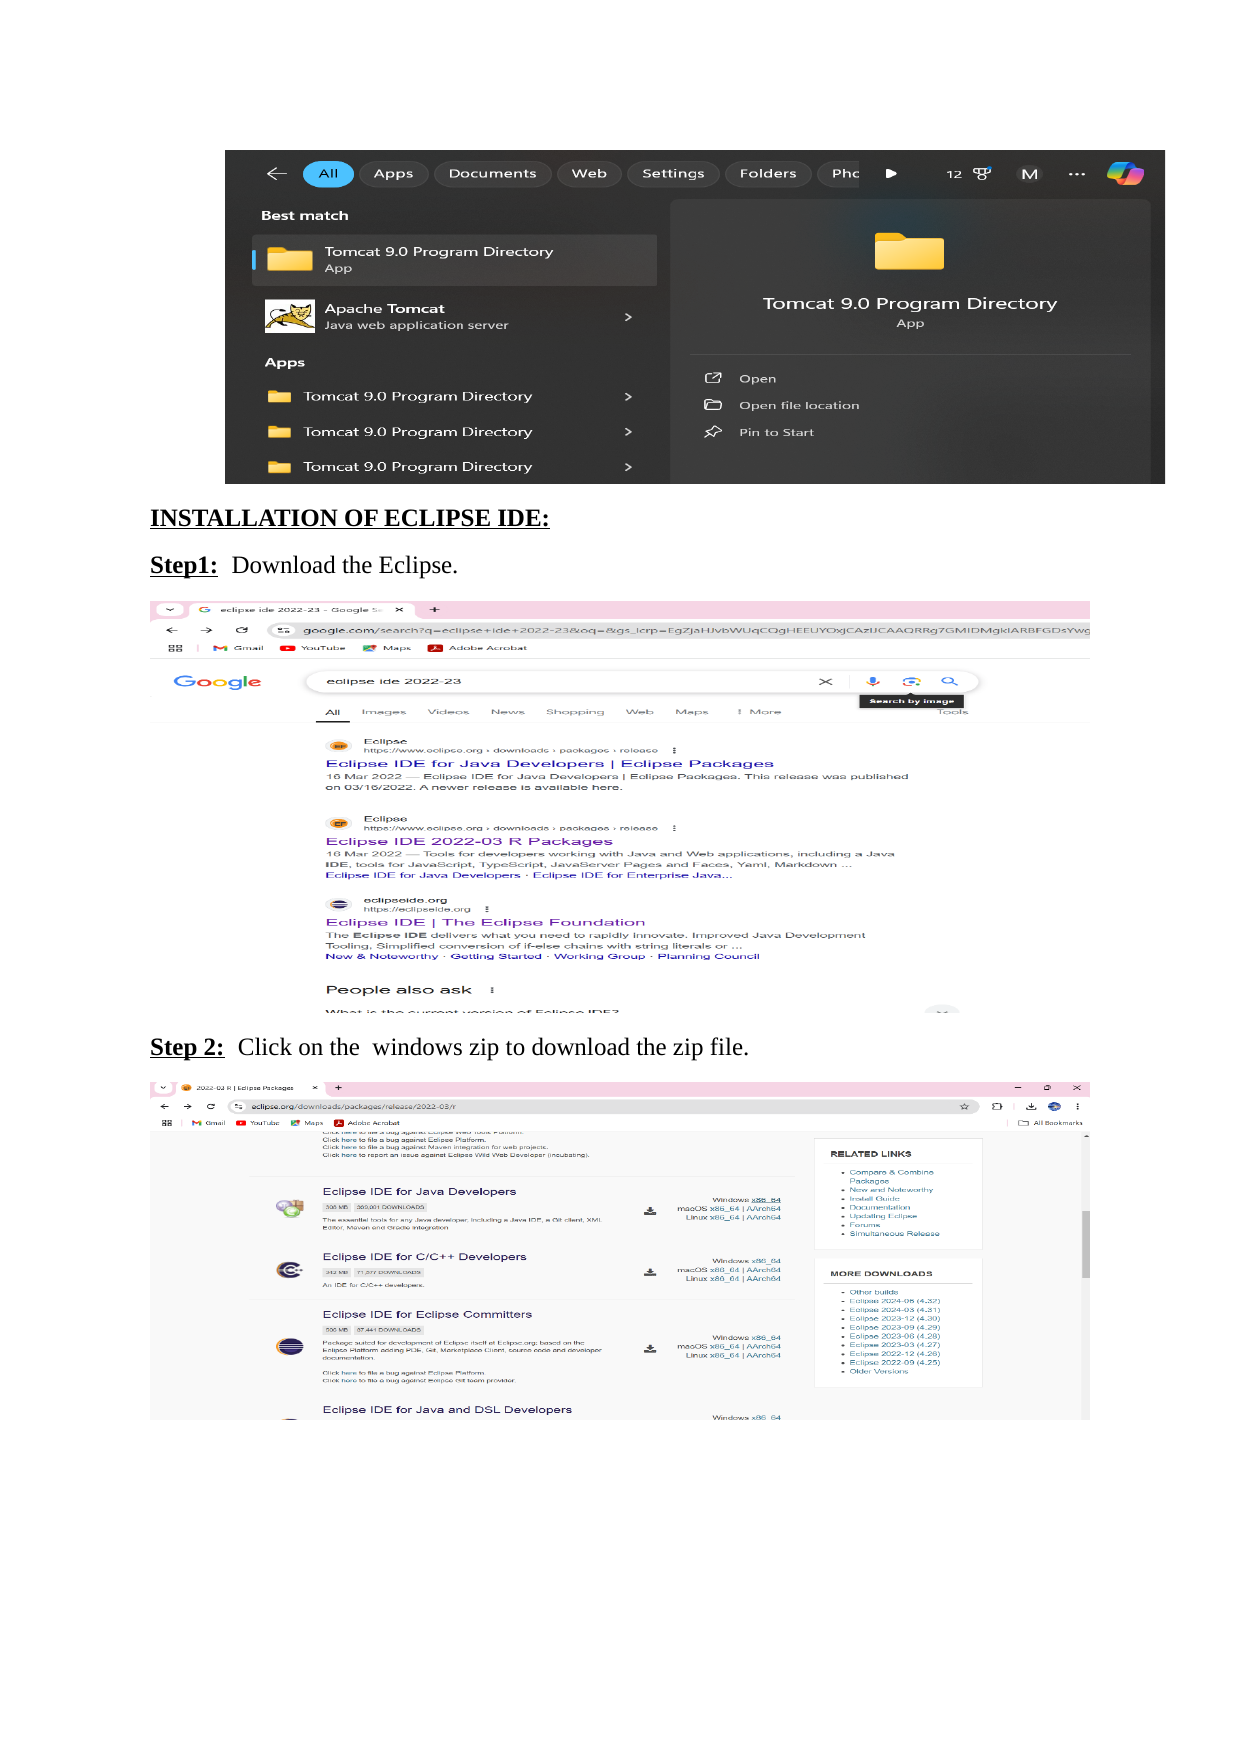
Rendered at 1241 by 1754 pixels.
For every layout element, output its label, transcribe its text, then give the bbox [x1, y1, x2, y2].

picture [225, 150, 1166, 484]
picture [150, 1082, 1090, 1420]
picture [150, 601, 1090, 1013]
text Step1: Download the Eclipse. [150, 551, 1090, 579]
text Step 2: Click on the windows zip to download the zip file. [150, 1032, 1090, 1060]
text INSTALLATION OF ECLIPSE IDE: [150, 503, 1090, 532]
